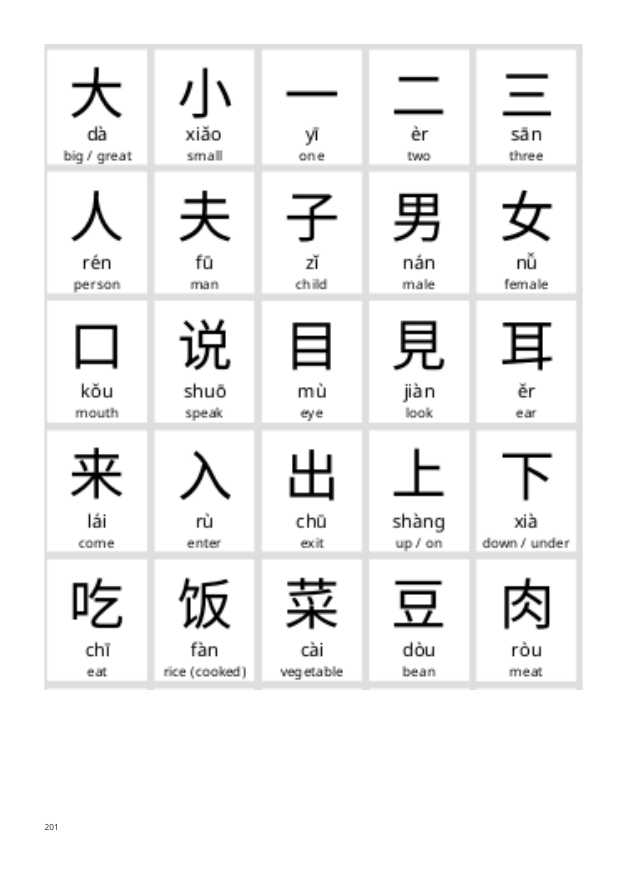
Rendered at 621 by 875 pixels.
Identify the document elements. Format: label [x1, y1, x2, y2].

picture [44, 44, 583, 690]
